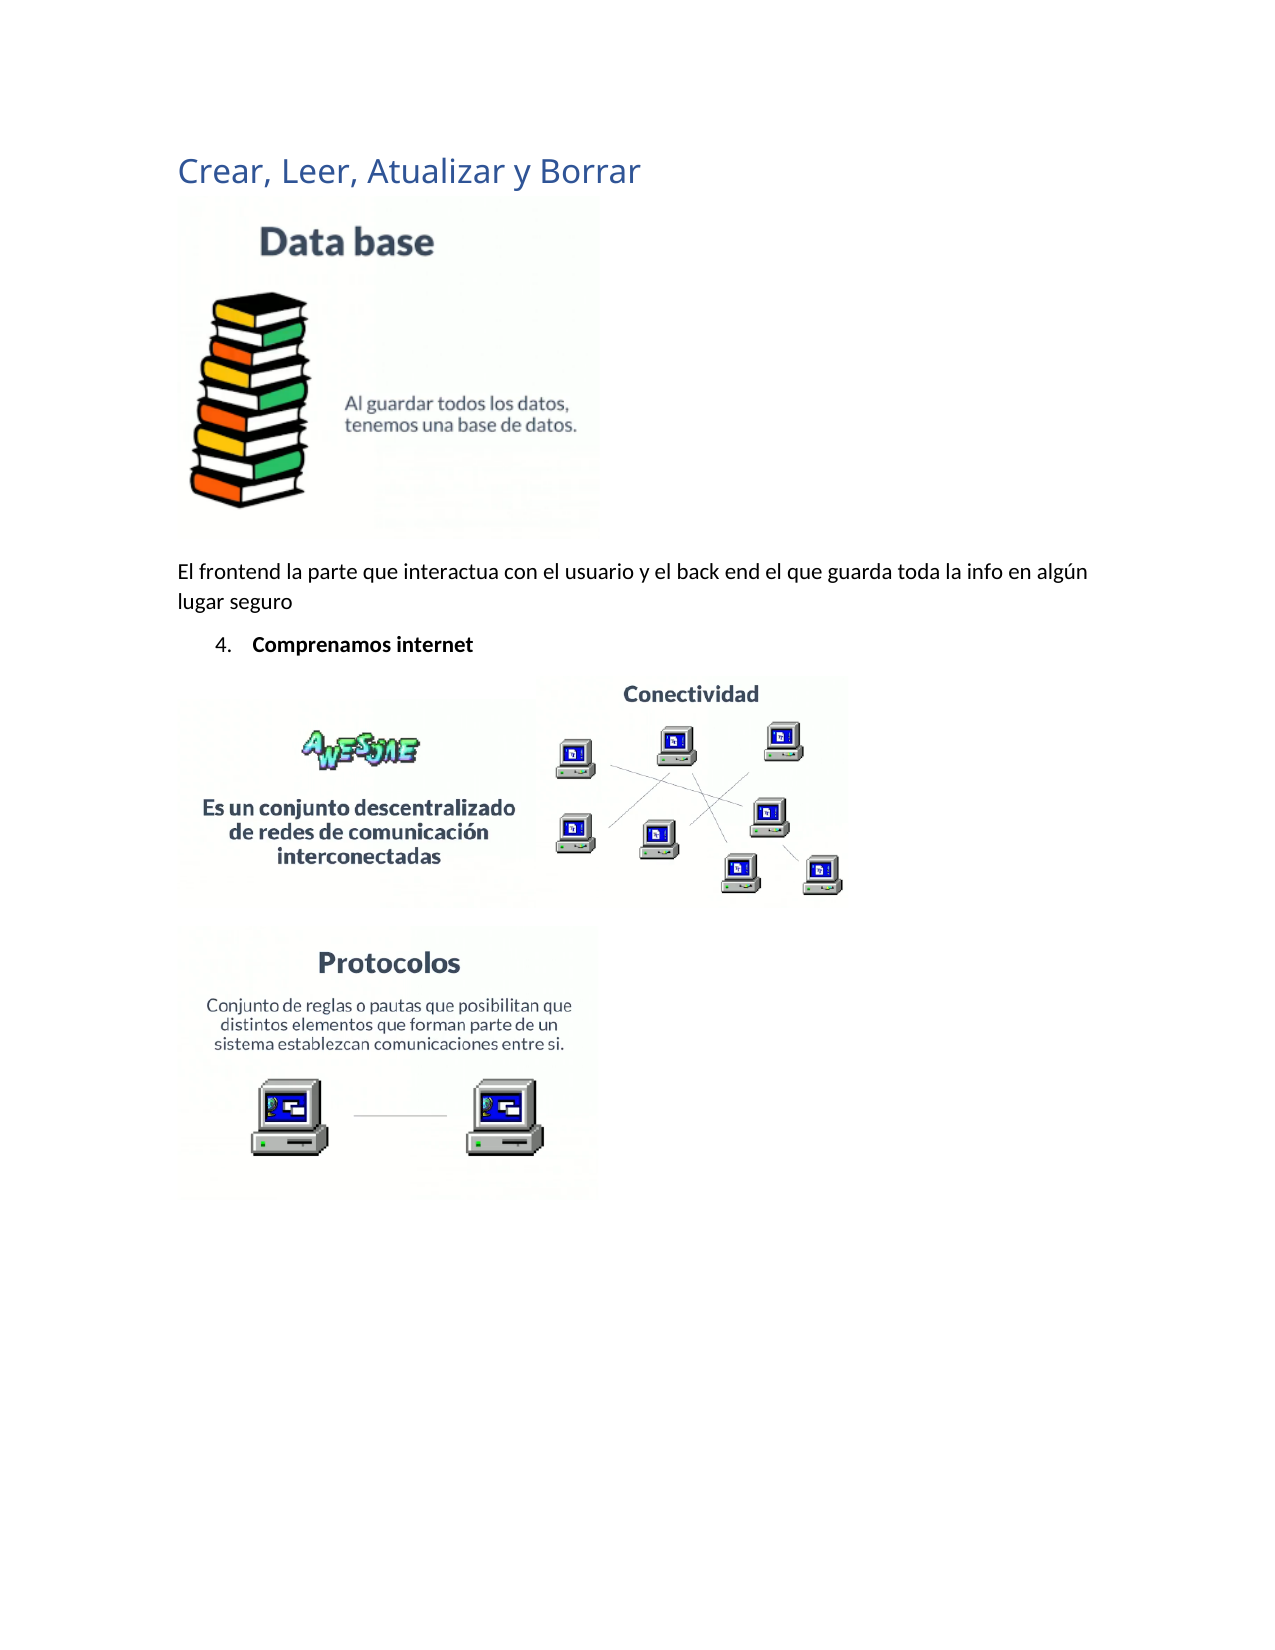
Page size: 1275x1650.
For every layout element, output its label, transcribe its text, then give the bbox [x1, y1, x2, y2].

subtitle Crear, Leer, Atualizar y Borrar [177, 148, 1098, 193]
list Comprenamos internet [215, 630, 1098, 658]
picture [177, 926, 599, 1200]
picture [177, 196, 600, 539]
text El frontend la parte que interactua con el usuario y el back end el que guarda toda la info en algún lugar seguro [177, 557, 1098, 615]
picture [177, 676, 849, 908]
